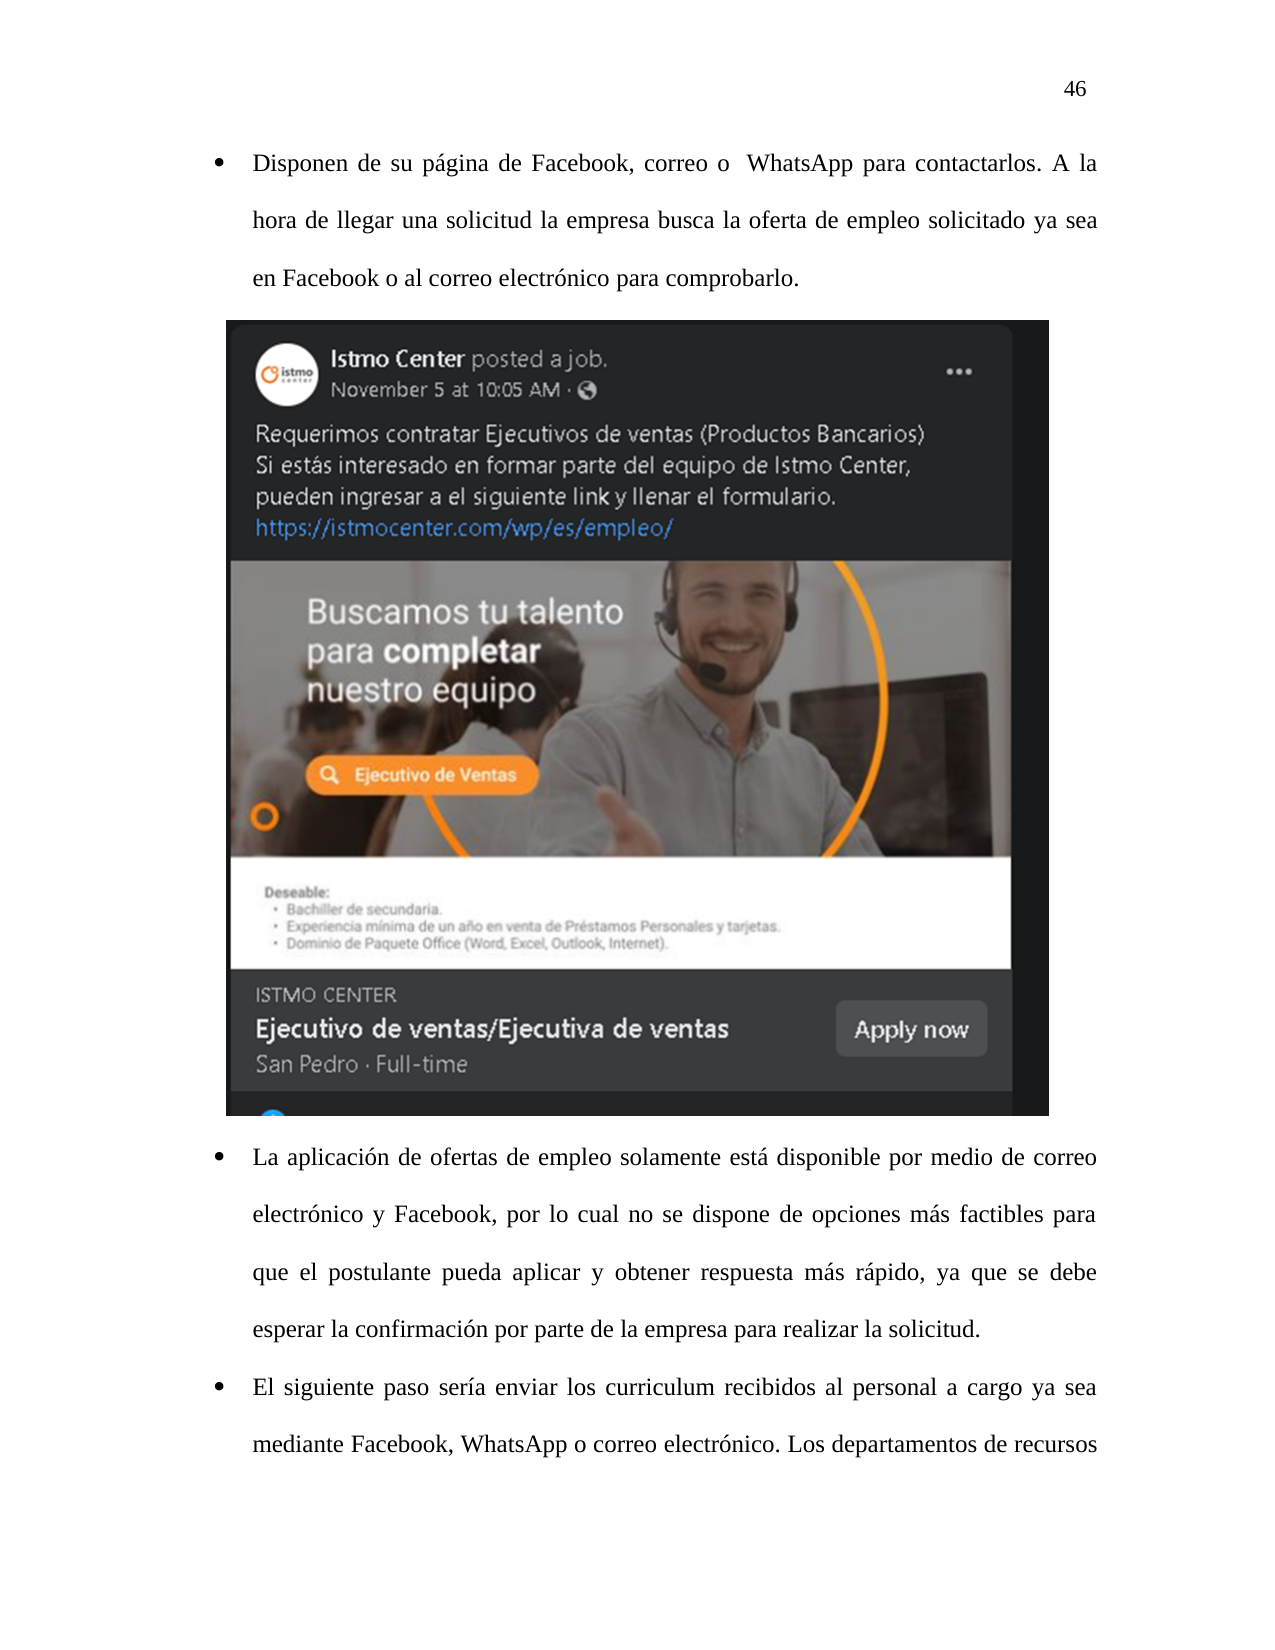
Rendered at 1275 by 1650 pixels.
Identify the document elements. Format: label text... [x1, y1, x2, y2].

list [215, 1372, 1098, 1458]
list Disponen de su página de Facebook, correo o WhatsApp para contactarlos. A la hora de llegar una solicitud la empresa busca la oferta de empleo solicitado ya sea en Facebook o al correo electrónico para comprobarlo. [215, 148, 1098, 291]
list La aplicación de ofertas de empleo solamente está disponible por medio de correo electrónico y Facebook, por lo cual no se dispone de opciones más factibles para que el postulante pueda aplicar y obtener respuesta más rápido, ya que se debe esperar la confirmación por parte de la empresa para realizar la solicitud. [215, 1142, 1098, 1343]
picture [226, 320, 1049, 1116]
